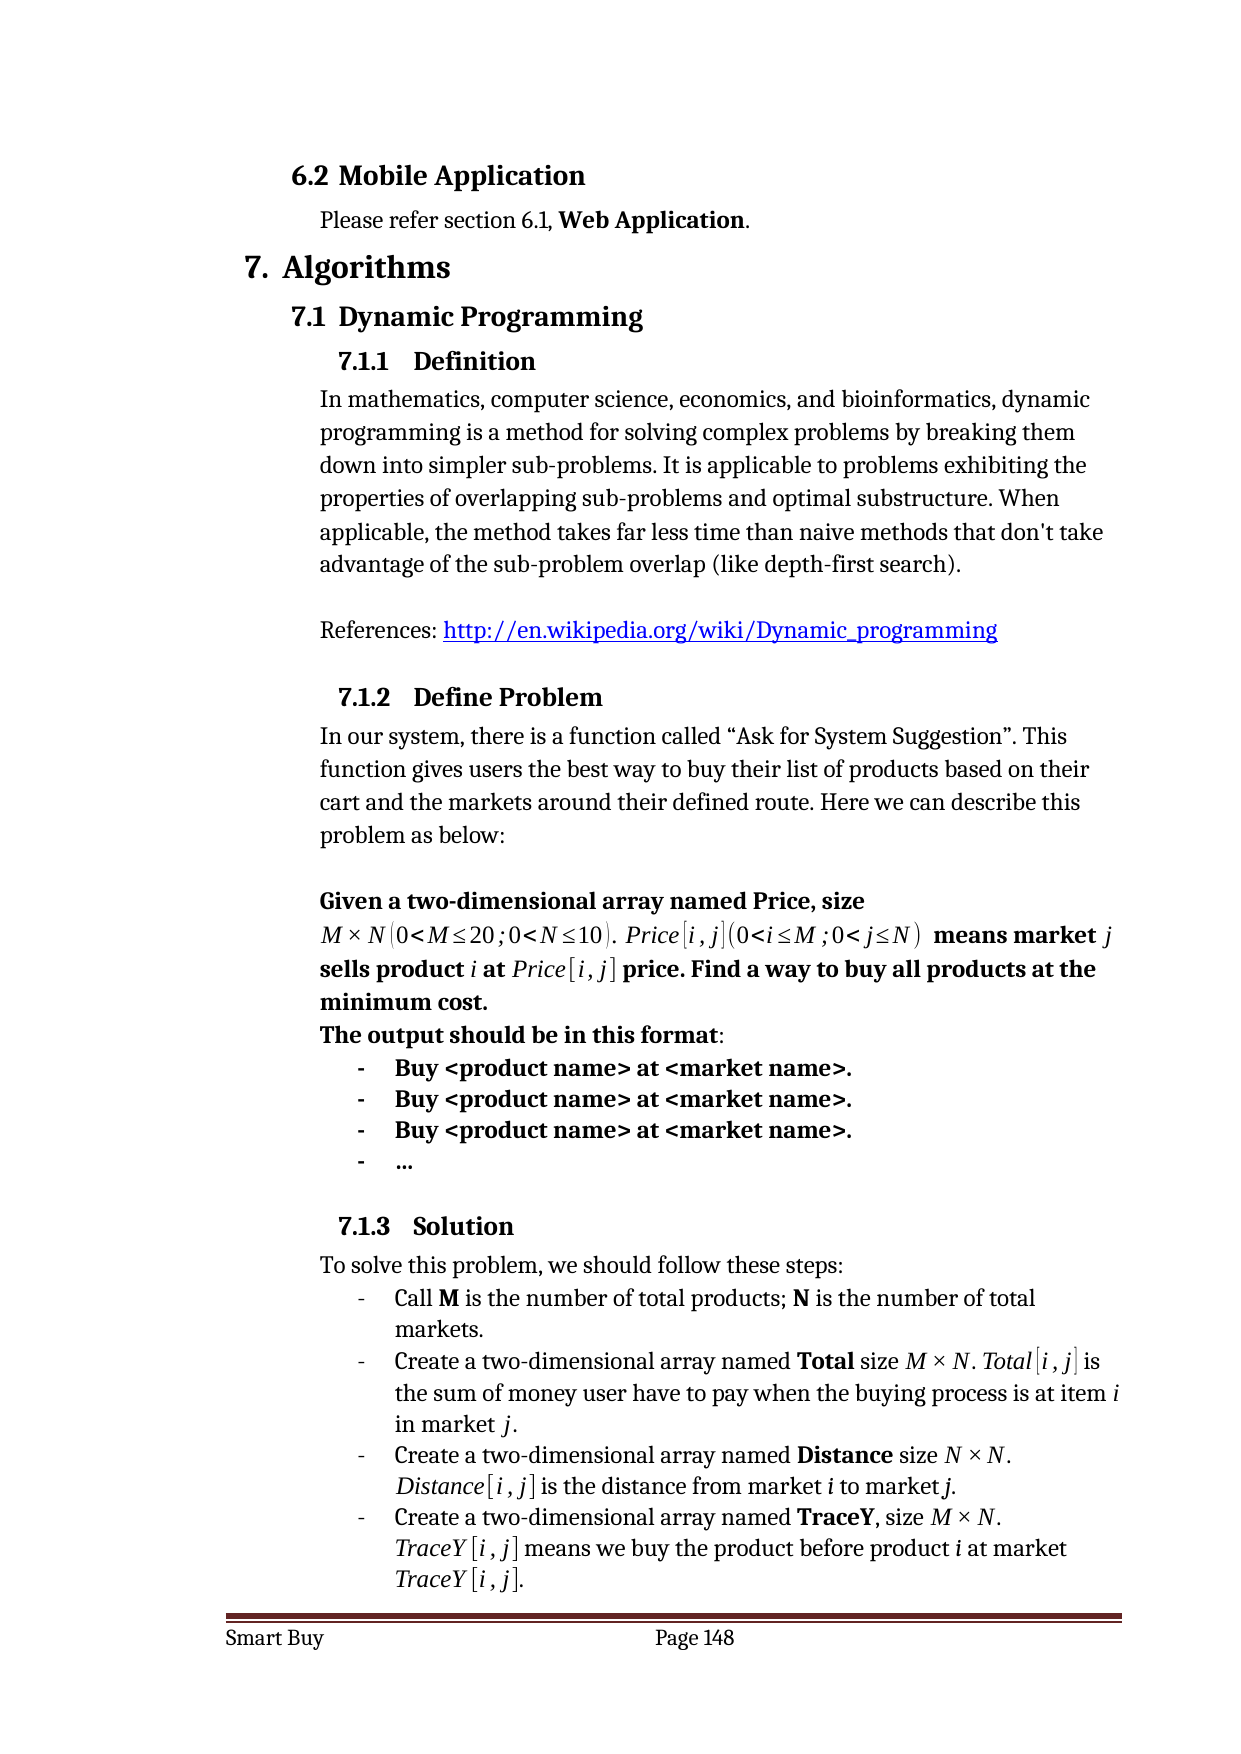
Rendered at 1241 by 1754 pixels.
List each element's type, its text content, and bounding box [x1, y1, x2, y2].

text References: http://en.wikipedia.org/wiki/Dynamic_programming [319, 616, 1122, 645]
subtitle Definition [338, 346, 1122, 377]
subtitle Solution [338, 1211, 1122, 1242]
text In our system, there is a function called “Ask for System Suggestion”. This function gives users the best way to buy their list of products based on their cart and the markets around their defined route. Here we can describe this problem as below: [319, 722, 1122, 850]
list Buy <product name> at <market name>. [357, 1054, 1122, 1083]
text Please refer section 6.1, Web Application. [319, 206, 1122, 234]
subtitle Algorithms [244, 249, 1122, 287]
list Call M is the number of total products; N is the number of total markets. [357, 1284, 1122, 1344]
text In mathematics, computer science, economics, and bioinformatics, dynamic programming is a method for solving complex problems by breaking them down into simpler sub-problems. It is applicable to problems exhibiting the properties of overlapping sub-problems and optimal substructure. When applicable, the method takes far less time than naive methods that don't take advantage of the sub-problem overlap (like depth-first search). [319, 385, 1122, 579]
text To solve this problem, we should follow these steps: [319, 1251, 1122, 1279]
list Create a two-dimensional array named TraceY, size . means we buy the product before product i at market . [357, 1503, 1122, 1594]
text Given a two-dimensional array named Price, size means market sells product at price. Find a way to buy all products at the minimum cost. [319, 887, 1122, 1017]
text The output should be in this format: [319, 1021, 1122, 1050]
subtitle Dynamic Programming [291, 300, 1122, 333]
list Create a two-dimensional array named Total size . is the sum of money user have to pay when the buying process is at item in market . [357, 1346, 1122, 1438]
list Buy <product name> at <market name>. [357, 1116, 1122, 1145]
subtitle Define Problem [338, 682, 1122, 714]
list Create a two-dimensional array named Distance size . is the distance from market i to market j. [357, 1441, 1122, 1501]
list Buy <product name> at <market name>. [357, 1085, 1122, 1114]
list … [357, 1147, 1122, 1176]
subtitle Mobile Application [291, 159, 1122, 193]
